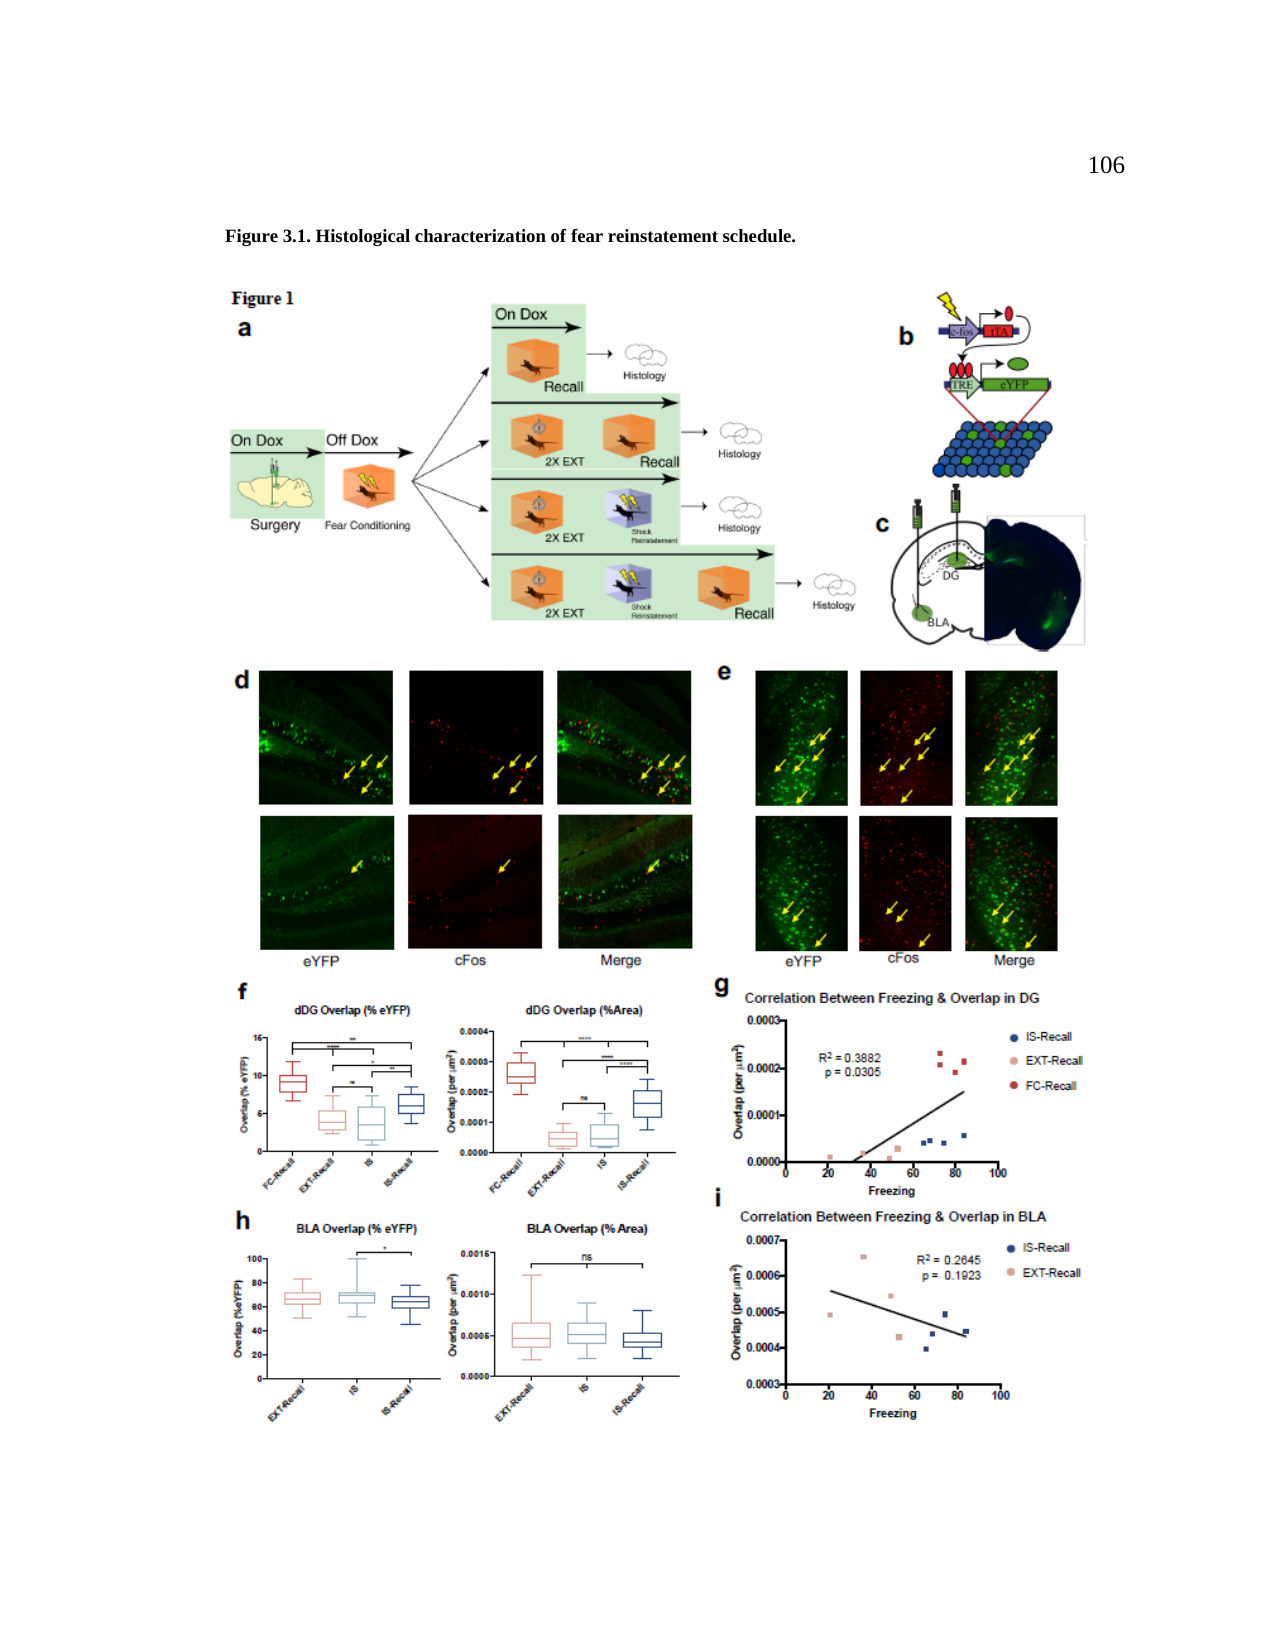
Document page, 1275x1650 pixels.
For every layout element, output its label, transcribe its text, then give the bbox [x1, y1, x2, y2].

picture [225, 288, 1088, 1425]
text Figure 3.1. Histological characterization of fear reinstatement schedule. [225, 225, 1125, 247]
